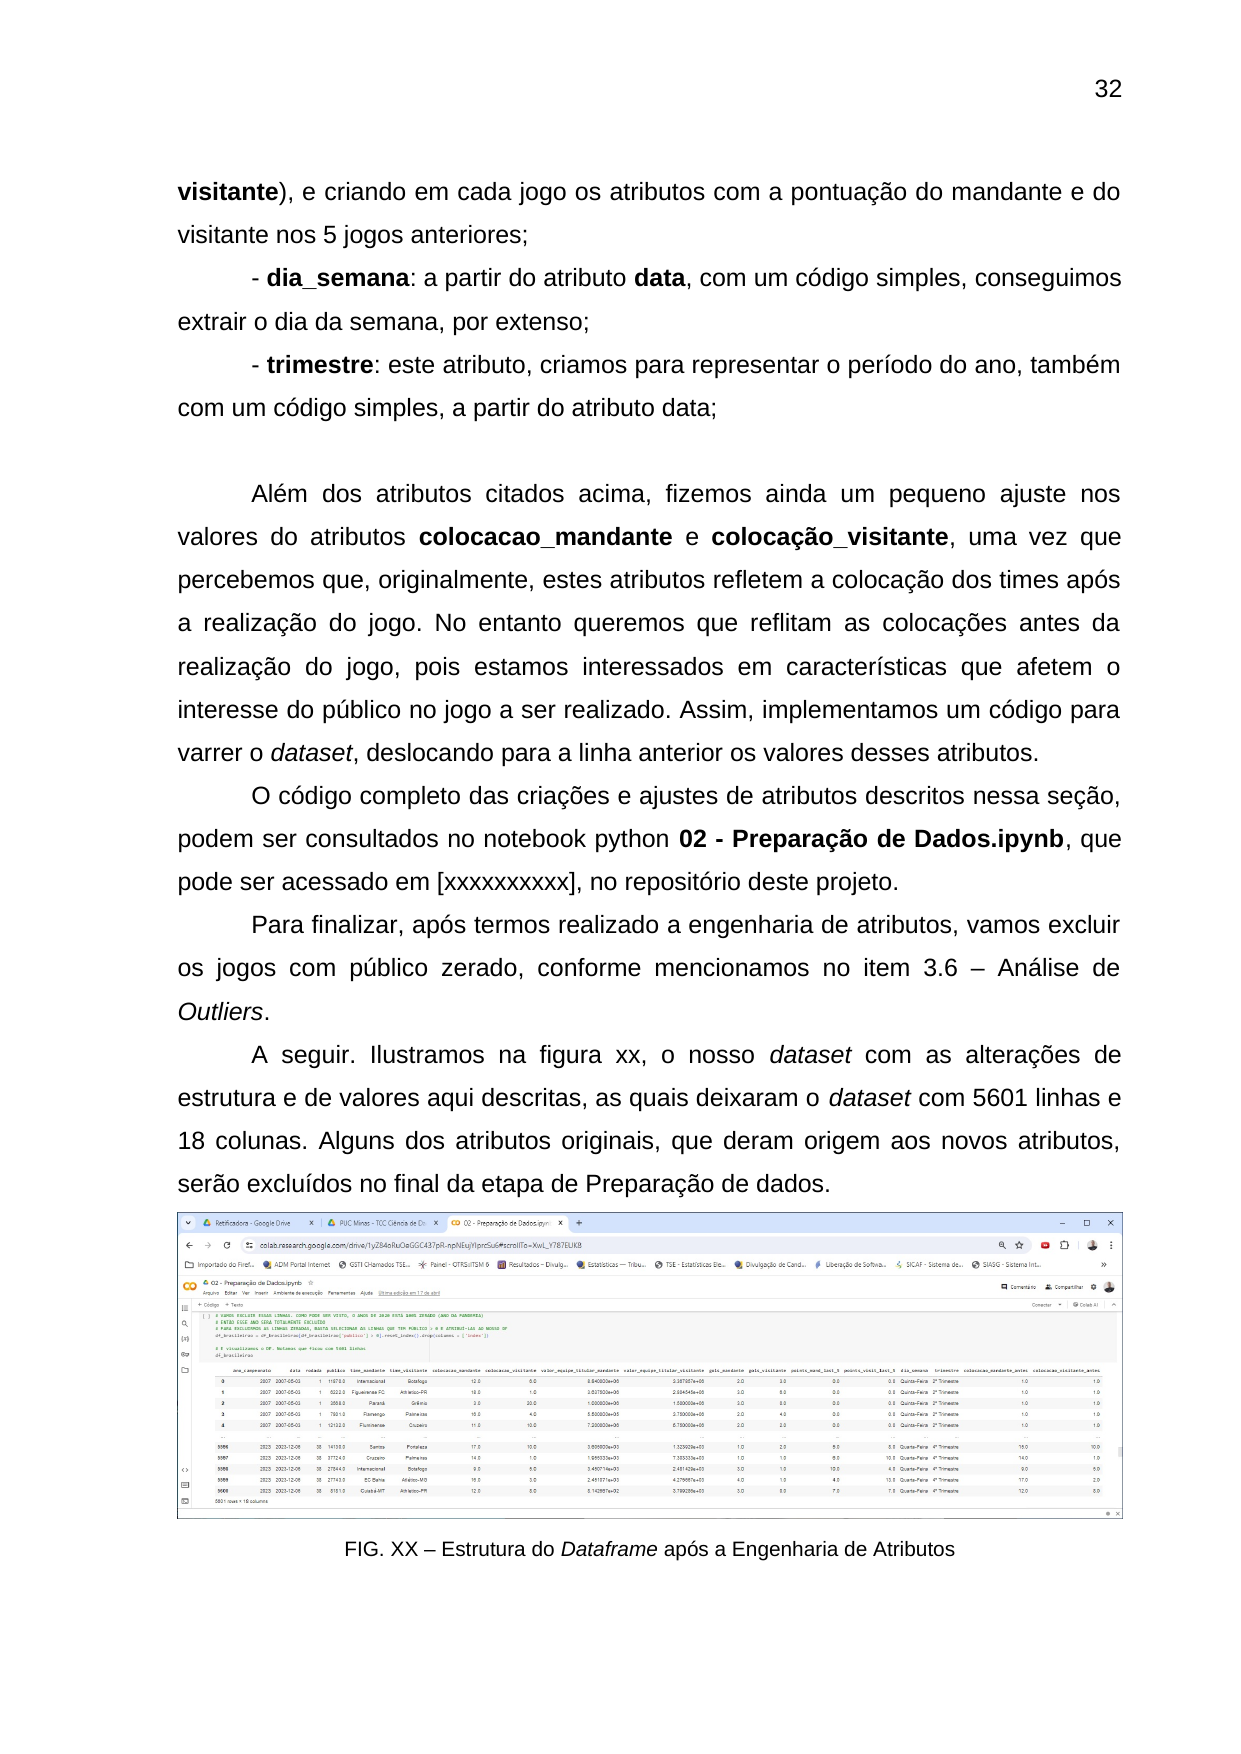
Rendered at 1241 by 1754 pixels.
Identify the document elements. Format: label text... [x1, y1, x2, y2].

text A seguir. Ilustramos na figura xx, o nosso dataset com as alterações de estrutura e de valores aqui descritas, as quais deixaram o dataset com 5601 linhas e 18 colunas. Alguns dos atributos originais, que deram origem aos novos atributos, serão excluídos no final da etapa de Preparação de dados. [177, 1040, 1122, 1198]
picture [177, 1212, 1123, 1519]
text Além dos atributos citados acima, fizemos ainda um pequeno ajuste nos valores do atributos colocacao_mandante e colocação_visitante, uma vez que percebemos que, originalmente, estes atributos refletem a colocação dos times após a realização do jogo. No entanto queremos que reflitam as colocações antes da realização do jogo, pois estamos interessados em características que afetem o interesse do público no jogo a ser realizado. Assim, implementamos um código para varrer o dataset, deslocando para a linha anterior os valores desses atributos. [177, 479, 1122, 767]
text - trimestre: este atributo, criamos para representar o período do ano, também com um código simples, a partir do atributo data; [177, 350, 1122, 422]
text FIG. XX – Estrutura do Dataframe após a Engenharia de Atributos [177, 1533, 1122, 1562]
text Para finalizar, após termos realizado a engenharia de atributos, vamos excluir os jogos com público zerado, conforme mencionamos no item 3.6 – Análise de Outliers. [177, 910, 1122, 1025]
text - dia_semana: a partir do atributo data, com um código simples, conseguimos extrair o dia da semana, por extenso; [177, 263, 1122, 335]
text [177, 177, 1122, 249]
text O código completo das criações e ajustes de atributos descritos nessa seção, podem ser consultados no notebook python 02 - Preparação de Dados.ipynb, que pode ser acessado em [xxxxxxxxxx], no repositório deste projeto. [177, 781, 1122, 896]
